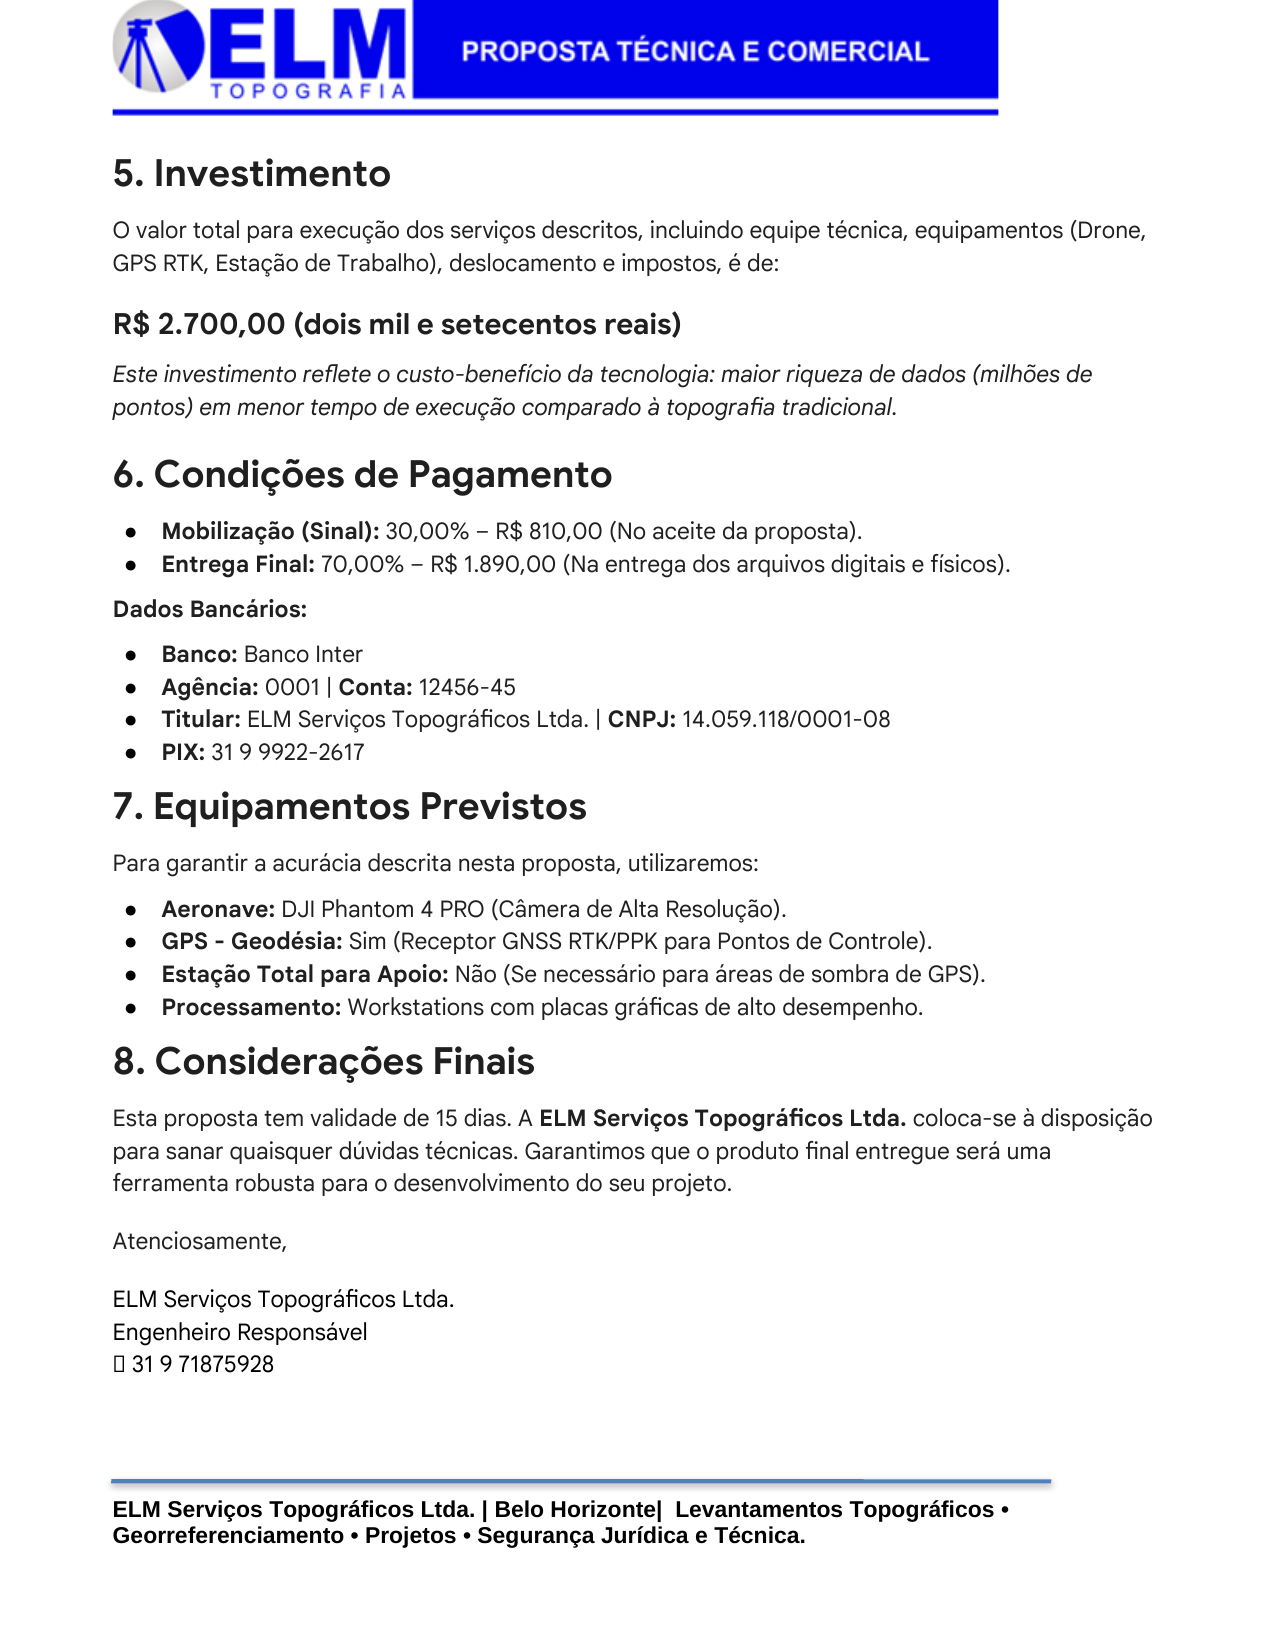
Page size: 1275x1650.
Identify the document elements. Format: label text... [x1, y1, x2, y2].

text Este investimento reflete o custo-benefício da tecnologia: maior riqueza de dados (milhões de pontos) em menor tempo de execução comparado à topografia tradicional. [112, 361, 1162, 422]
list Agência: 0001 | Conta: 12456-45 [123, 673, 1162, 702]
list Processamento: Workstations com placas gráficas de alto desempenho. [123, 993, 1162, 1022]
list Estação Total para Apoio: Não (Se necessário para áreas de sombra de GPS). [123, 960, 1162, 989]
list Banco: Banco Inter [123, 640, 1162, 669]
text ELM Serviços Topográficos Ltda. [112, 1285, 1162, 1314]
text Esta proposta tem validade de 15 dias. A ELM Serviços Topográficos Ltda. coloca-se à disposição para sanar quaisquer dúvidas técnicas. Garantimos que o produto final entregue será uma ferramenta robusta para o desenvolvimento do seu projeto. [112, 1104, 1162, 1198]
text O valor total para execução dos serviços descritos, incluindo equipe técnica, equipamentos (Drone, GPS RTK, Estação de Trabalho), deslocamento e impostos, é de: [112, 216, 1162, 277]
subtitle 6. Condições de Pagamento [112, 451, 1162, 498]
list PIX: 31 9 9922-2617 [123, 738, 1162, 767]
text Engenheiro Responsável [112, 1318, 1162, 1346]
subtitle 8. Considerações Finais [112, 1038, 1162, 1085]
list Aeronave: DJI Phantom 4 PRO (Câmera de Alta Resolução). [123, 895, 1162, 923]
text Dados Bancários: [112, 595, 1162, 624]
text Atenciosamente, [112, 1227, 1162, 1256]
subtitle R$ 2.700,00 (dois mil e setecentos reais) [112, 306, 1162, 343]
text 📞 31 9 71875928 [112, 1350, 1162, 1379]
text Para garantir a acurácia descrita nesta proposta, utilizaremos: [112, 849, 1162, 878]
picture [112, 0, 999, 127]
list Mobilização (Sinal): 30,00% – R$ 810,00 (No aceite da proposta). [123, 517, 1162, 546]
subtitle 7. Equipamentos Previstos [112, 783, 1162, 831]
list Titular: ELM Serviços Topográficos Ltda. | CNPJ: 14.059.118/0001-08 [123, 706, 1162, 734]
subtitle 5. Investimento [112, 150, 1162, 197]
list Entrega Final: 70,00% – R$ 1.890,00 (Na entrega dos arquivos digitais e físicos). [123, 550, 1162, 578]
list GPS - Geodésia: Sim (Receptor GNSS RTK/PPK para Pontos de Controle). [123, 927, 1162, 956]
